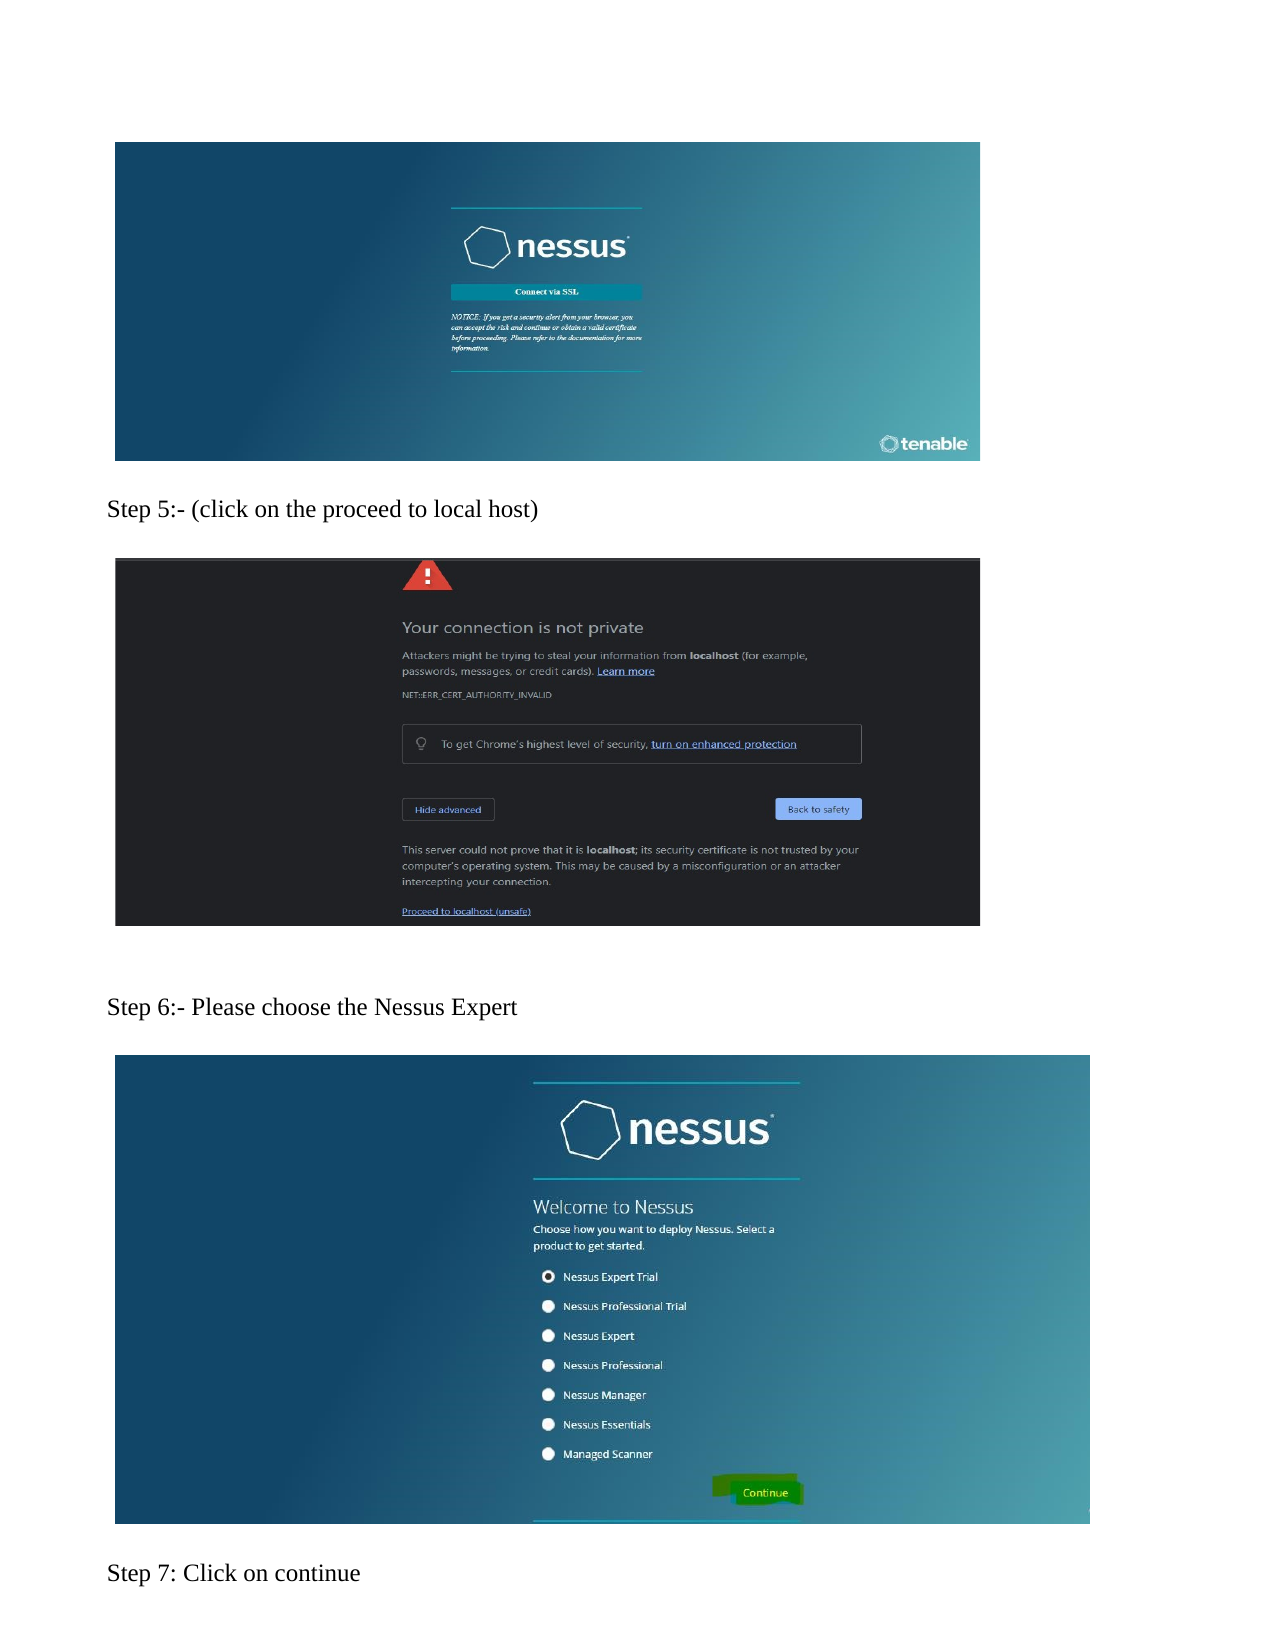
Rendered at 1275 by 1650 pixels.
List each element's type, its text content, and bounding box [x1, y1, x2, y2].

text Step 6:- Please choose the Nessus Expert [107, 992, 1229, 1021]
text Step 5:- (click on the proceed to local host) [107, 494, 1229, 523]
picture [115, 142, 981, 461]
picture [115, 1055, 1090, 1524]
picture [115, 558, 981, 926]
text Step 7: Click on continue [107, 1558, 1229, 1587]
